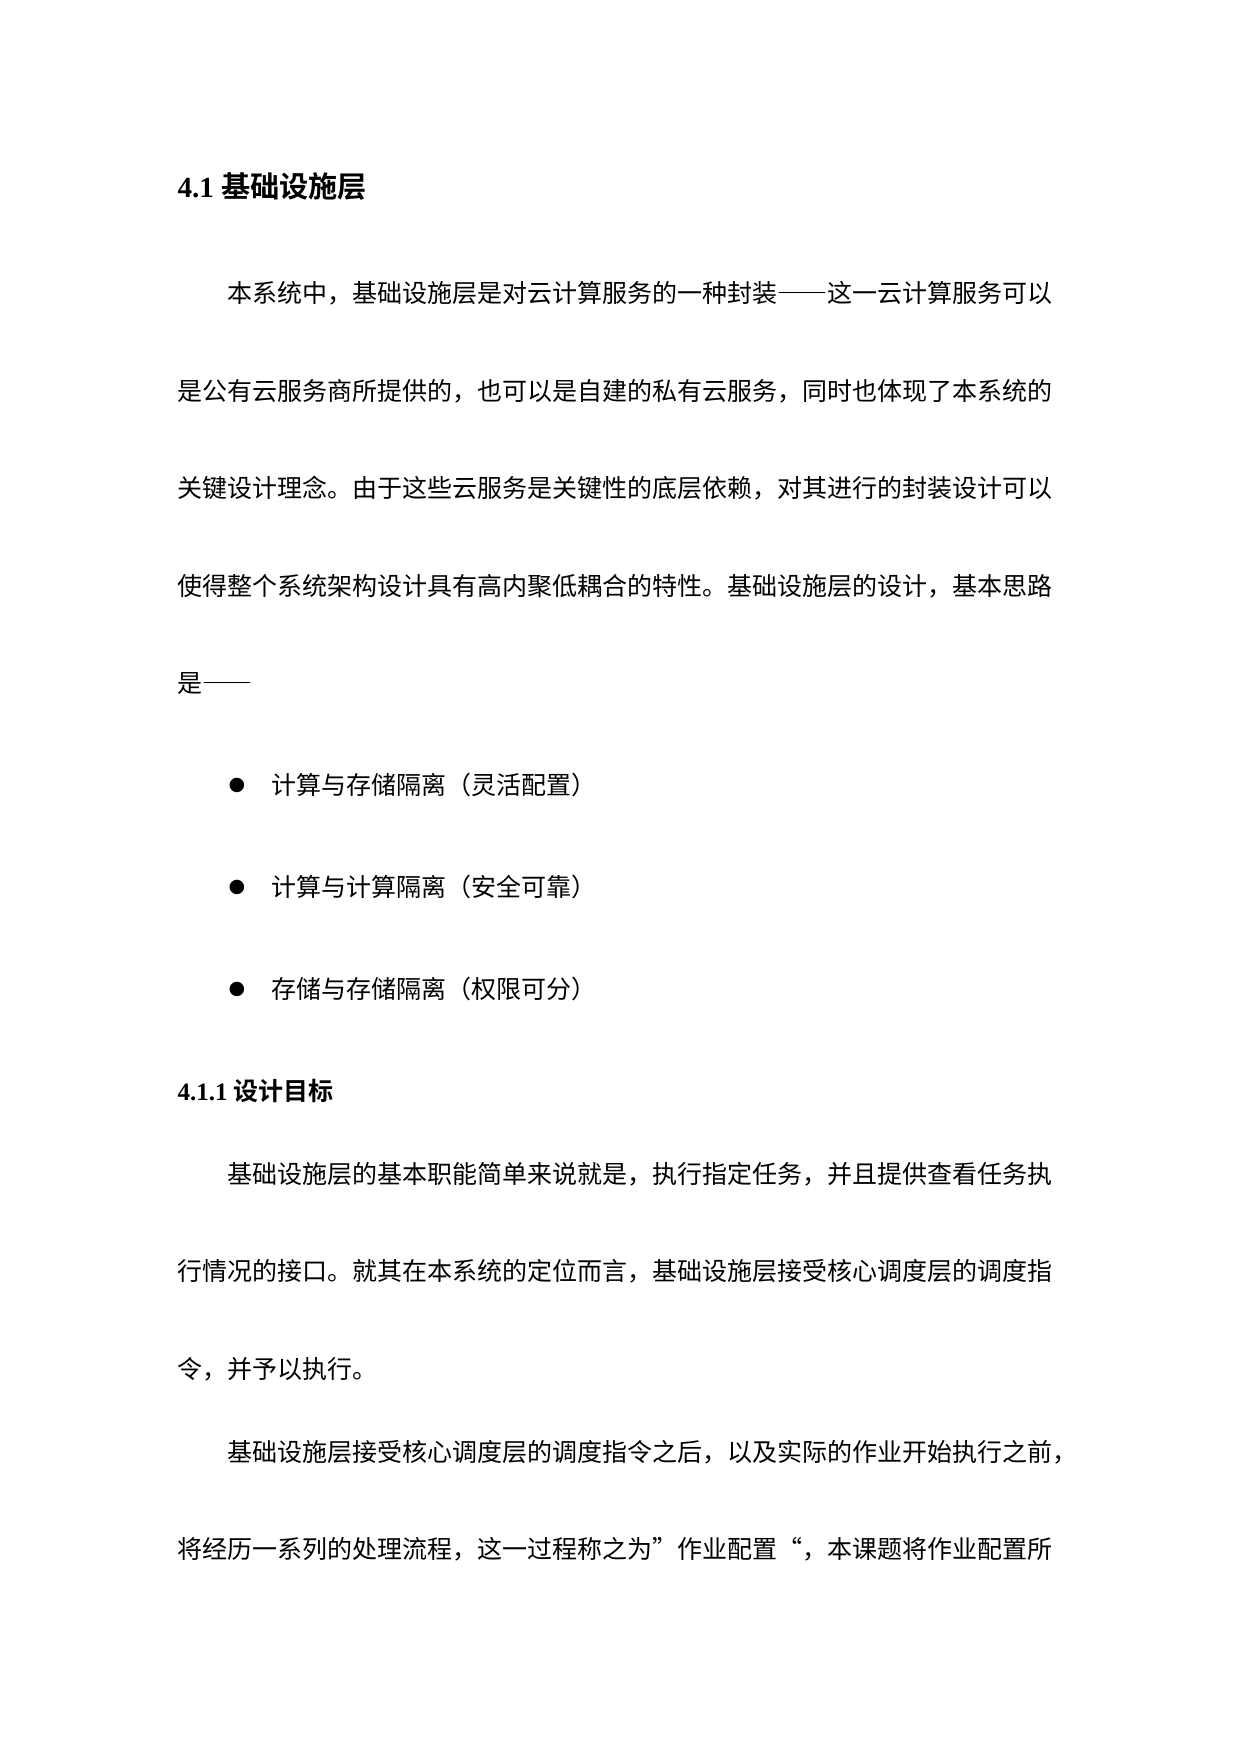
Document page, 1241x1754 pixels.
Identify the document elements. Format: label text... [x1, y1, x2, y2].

list 计算与存储隔离（灵活配置） [227, 751, 1063, 816]
text 基础设施层的基本职能简单来说就是，执行指定任务，并且提供查看任务执行情况的接口。就其在本系统的定位而言，基础设施层接受核心调度层的调度指令，并予以执行。 [177, 1140, 1063, 1400]
list 计算与计算隔离（安全可靠） [227, 853, 1063, 918]
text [177, 1418, 1063, 1580]
text 本系统中，基础设施层是对云计算服务的一种封装——这一云计算服务可以是公有云服务商所提供的，也可以是自建的私有云服务，同时也体现了本系统的关键设计理念。由于这些云服务是关键性的底层依赖，对其进行的封装设计可以使得整个系统架构设计具有高内聚低耦合的特性。基础设施层的设计，基本思路是—— [177, 259, 1063, 714]
list 存储与存储隔离（权限可分） [227, 955, 1063, 1020]
text 4.1.1 设计目标 [177, 1057, 1063, 1122]
subtitle 4.1 基础设施层 [177, 152, 1063, 217]
